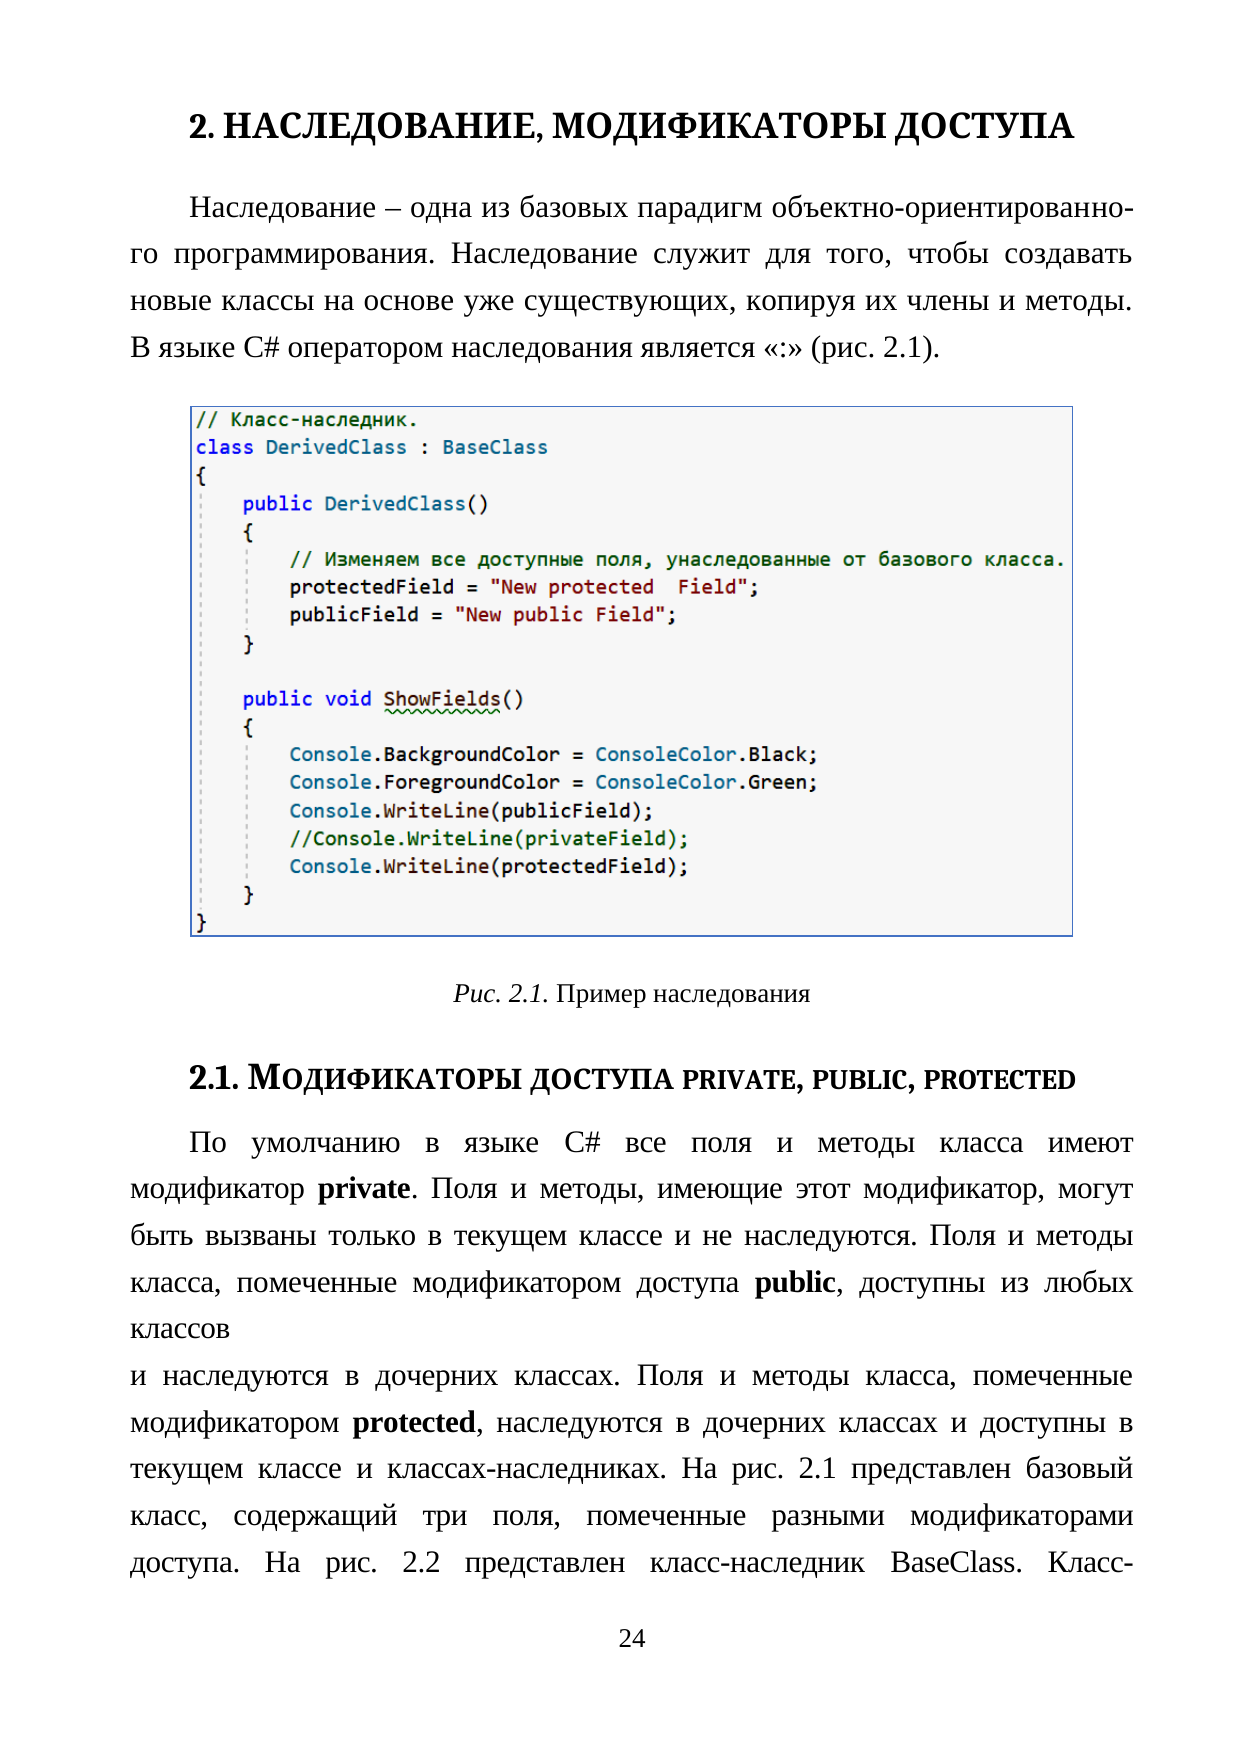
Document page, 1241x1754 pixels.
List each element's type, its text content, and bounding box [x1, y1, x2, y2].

text Рис. 2.1. Пример наследования [130, 977, 1134, 1008]
text 2. НАСЛЕДОВАНИЕ, МОДИФИКАТОРЫ ДОСТУПА [189, 106, 1134, 147]
text Наследование – одна из базовых парадигм объектно-ориентированного программирования. Наследование служит для того, чтобы создавать новые классы на основе уже существующих, копируя их члены и методы. В языке C# оператором наследования является «:» (рис. 2.1). [130, 188, 1134, 364]
text 2.1. Модификаторы доступа private, public, protected [189, 1058, 1134, 1098]
